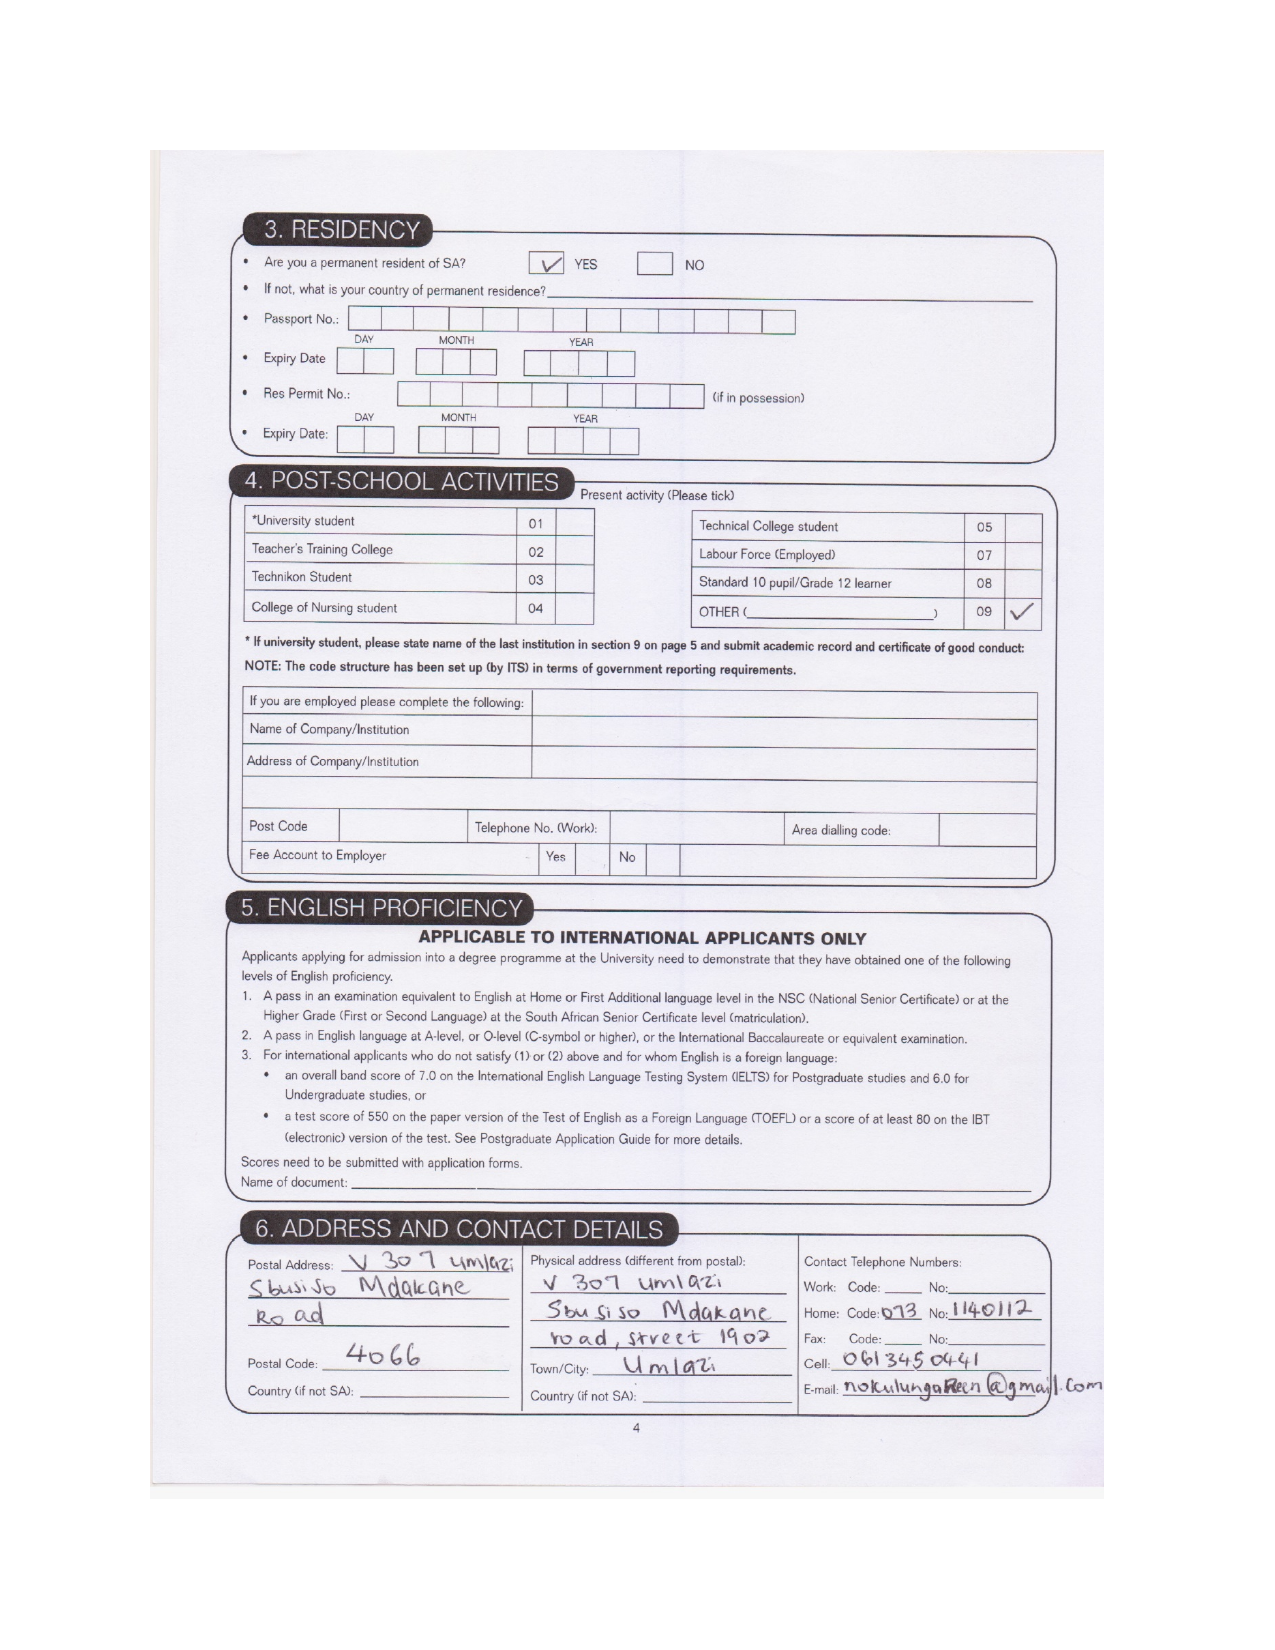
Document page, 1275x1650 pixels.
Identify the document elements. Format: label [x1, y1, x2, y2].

picture [150, 150, 1104, 1499]
